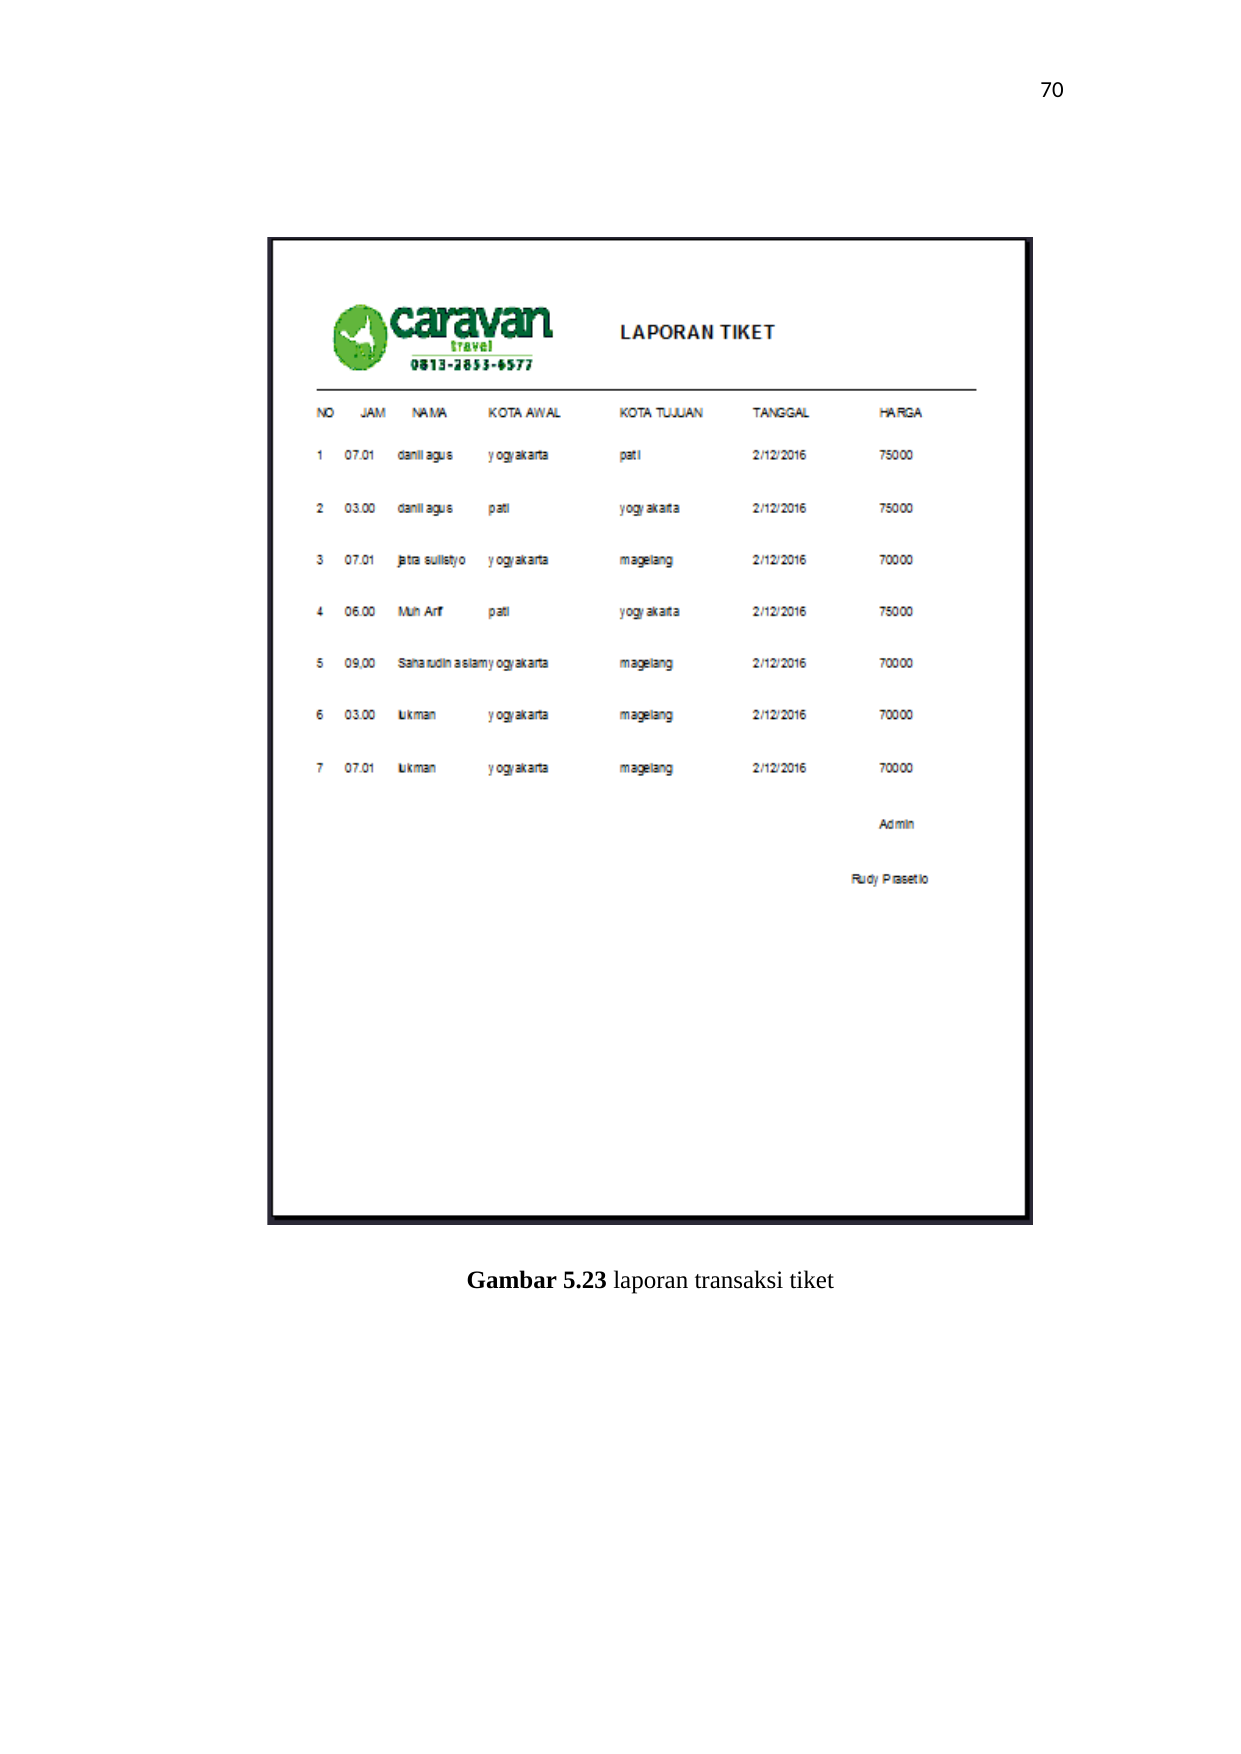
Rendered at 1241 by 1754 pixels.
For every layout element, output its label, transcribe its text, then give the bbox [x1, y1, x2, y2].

text Gambar 5.23 laporan transaksi tiket [237, 1265, 1063, 1294]
picture [267, 237, 1033, 1225]
